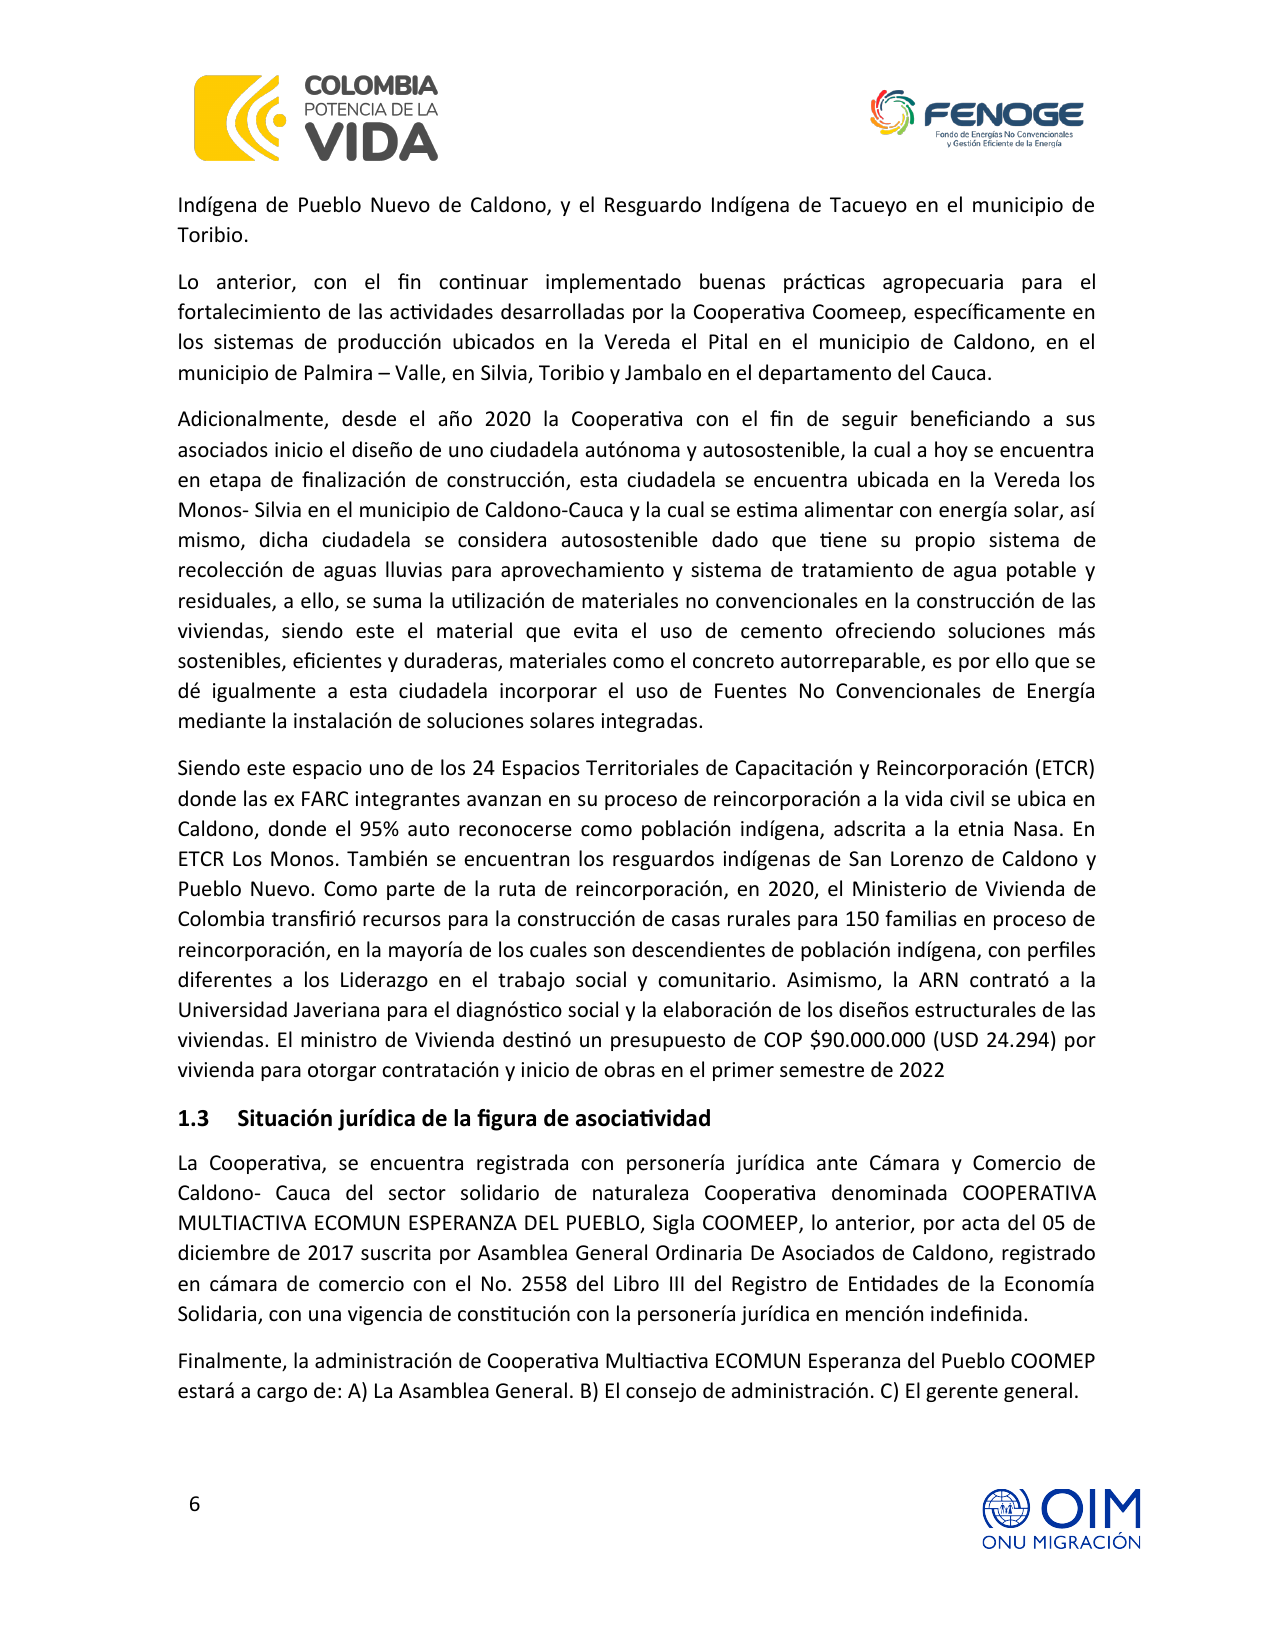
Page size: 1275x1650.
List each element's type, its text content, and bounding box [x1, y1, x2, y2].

text Finalmente, la administración de Cooperativa Multiactiva ECOMUN Esperanza del Pueblo COOMEP estará a cargo de: A) La Asamblea General. B) El consejo de administración. C) El gerente general. [177, 1346, 1098, 1404]
text Lo anterior, con el fin continuar implementado buenas prácticas agropecuaria para el fortalecimiento de las actividades desarrolladas por la Cooperativa Coomeep, específicamente en los sistemas de producción ubicados en la Vereda el Pital en el municipio de Caldono, en el municipio de Palmira – Valle, en Silvia, Toribio y Jambalo en el departamento del Cauca. [177, 267, 1098, 386]
picture [869, 88, 1086, 148]
text Siendo este espacio uno de los 24 Espacios Territoriales de Capacitación y Reincorporación (ETCR) donde las ex FARC integrantes avanzan en su proceso de reincorporación a la vida civil se ubica en Caldono, donde el 95% auto reconocerse como población indígena, adscrita a la etnia Nasa. En ETCR Los Monos. También se encuentran los resguardos indígenas de San Lorenzo de Caldono y Pueblo Nuevo. Como parte de la ruta de reincorporación, en 2020, el Ministerio de Vivienda de Colombia transfirió recursos para la construcción de casas rurales para 150 familias en proceso de reincorporación, en la mayoría de los cuales son descendientes de población indígena, con perfiles diferentes a los Liderazgo en el trabajo social y comunitario. Asimismo, la ARN contrató a la Universidad Javeriana para el diagnóstico social y la elaboración de los diseños estructurales de las viviendas. El ministro de Vivienda destinó un presupuesto de COP $90.000.000 (USD 24.294) por vivienda para otorgar contratación y inicio de obras en el primer semestre de 2022 [177, 754, 1098, 1084]
picture [982, 1489, 1141, 1549]
subtitle Situación jurídica de la figura de asociatividad [177, 1103, 1098, 1133]
text Adicionalmente, desde el año 2020 la Cooperativa con el fin de seguir beneficiando a sus asociados inicio el diseño de uno ciudadela autónoma y autosostenible, la cual a hoy se encuentra en etapa de finalización de construcción, esta ciudadela se encuentra ubicada en la Vereda los Monos- Silvia en el municipio de Caldono-Cauca y la cual se estima alimentar con energía solar, así mismo, dicha ciudadela se considera autosostenible dado que tiene su propio sistema de recolección de aguas lluvias para aprovechamiento y sistema de tratamiento de agua potable y residuales, a ello, se suma la utilización de materiales no convencionales en la construcción de las viviendas, siendo este el material que evita el uso de cemento ofreciendo soluciones más sostenibles, eficientes y duraderas, materiales como el concreto autorreparable, es por ello que se dé igualmente a esta ciudadela incorporar el uso de Fuentes No Convencionales de Energía mediante la instalación de soluciones solares integradas. [177, 405, 1098, 735]
text La Cooperativa, se encuentra registrada con personería jurídica ante Cámara y Comercio de Caldono- Cauca del sector solidario de naturaleza Cooperativa denominada COOPERATIVA MULTIACTIVA ECOMUN ESPERANZA DEL PUEBLO, Sigla COOMEEP, lo anterior, por acta del 05 de diciembre de 2017 suscrita por Asamblea General Ordinaria De Asociados de Caldono, registrado en cámara de comercio con el No. 2558 del Libro III del Registro de Entidades de la Economía Solidaria, con una vigencia de constitución con la personería jurídica en mención indefinida. [177, 1148, 1098, 1327]
picture [188, 73, 444, 163]
